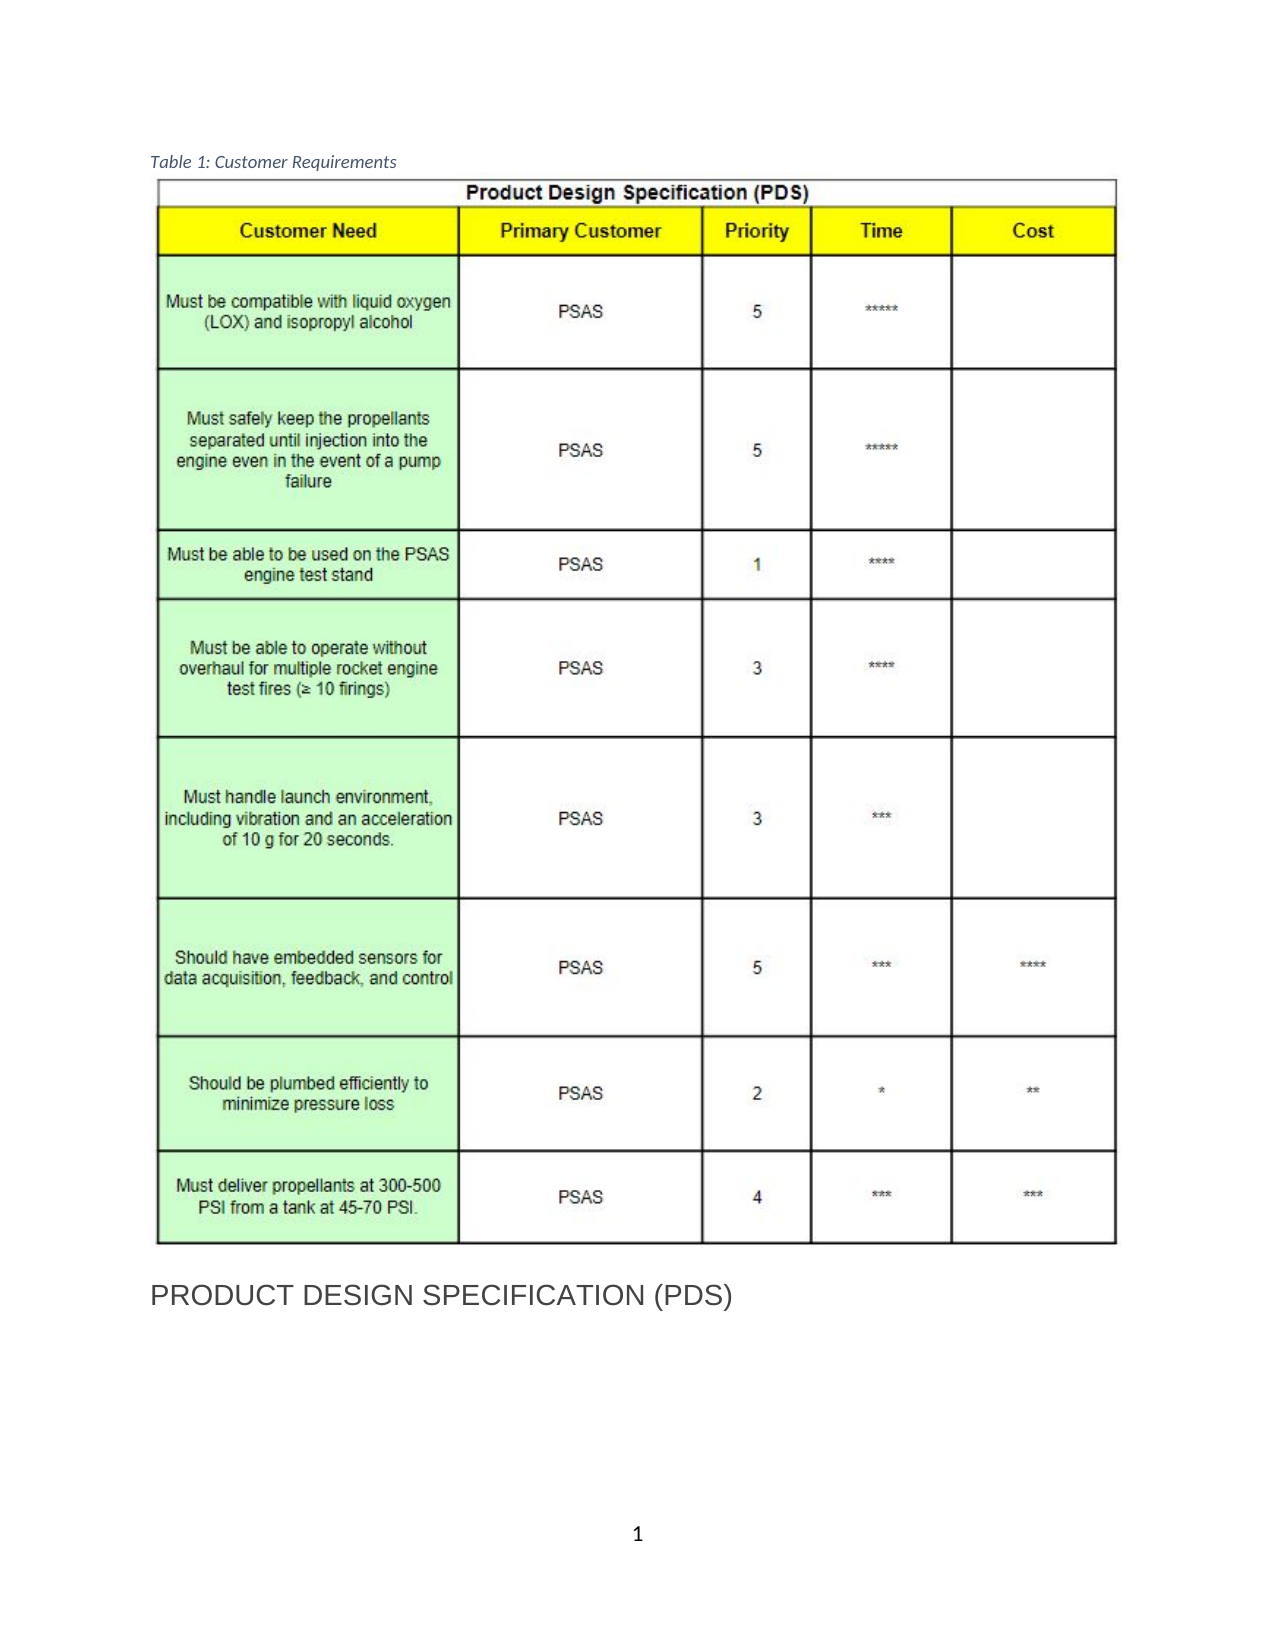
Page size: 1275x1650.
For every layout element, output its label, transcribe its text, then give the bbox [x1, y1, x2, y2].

picture [150, 172, 1125, 1249]
text Table 1: Customer Requirements [150, 150, 1125, 172]
text PRODUCT DESIGN SPECIFICATION (PDS) [150, 1278, 1125, 1311]
